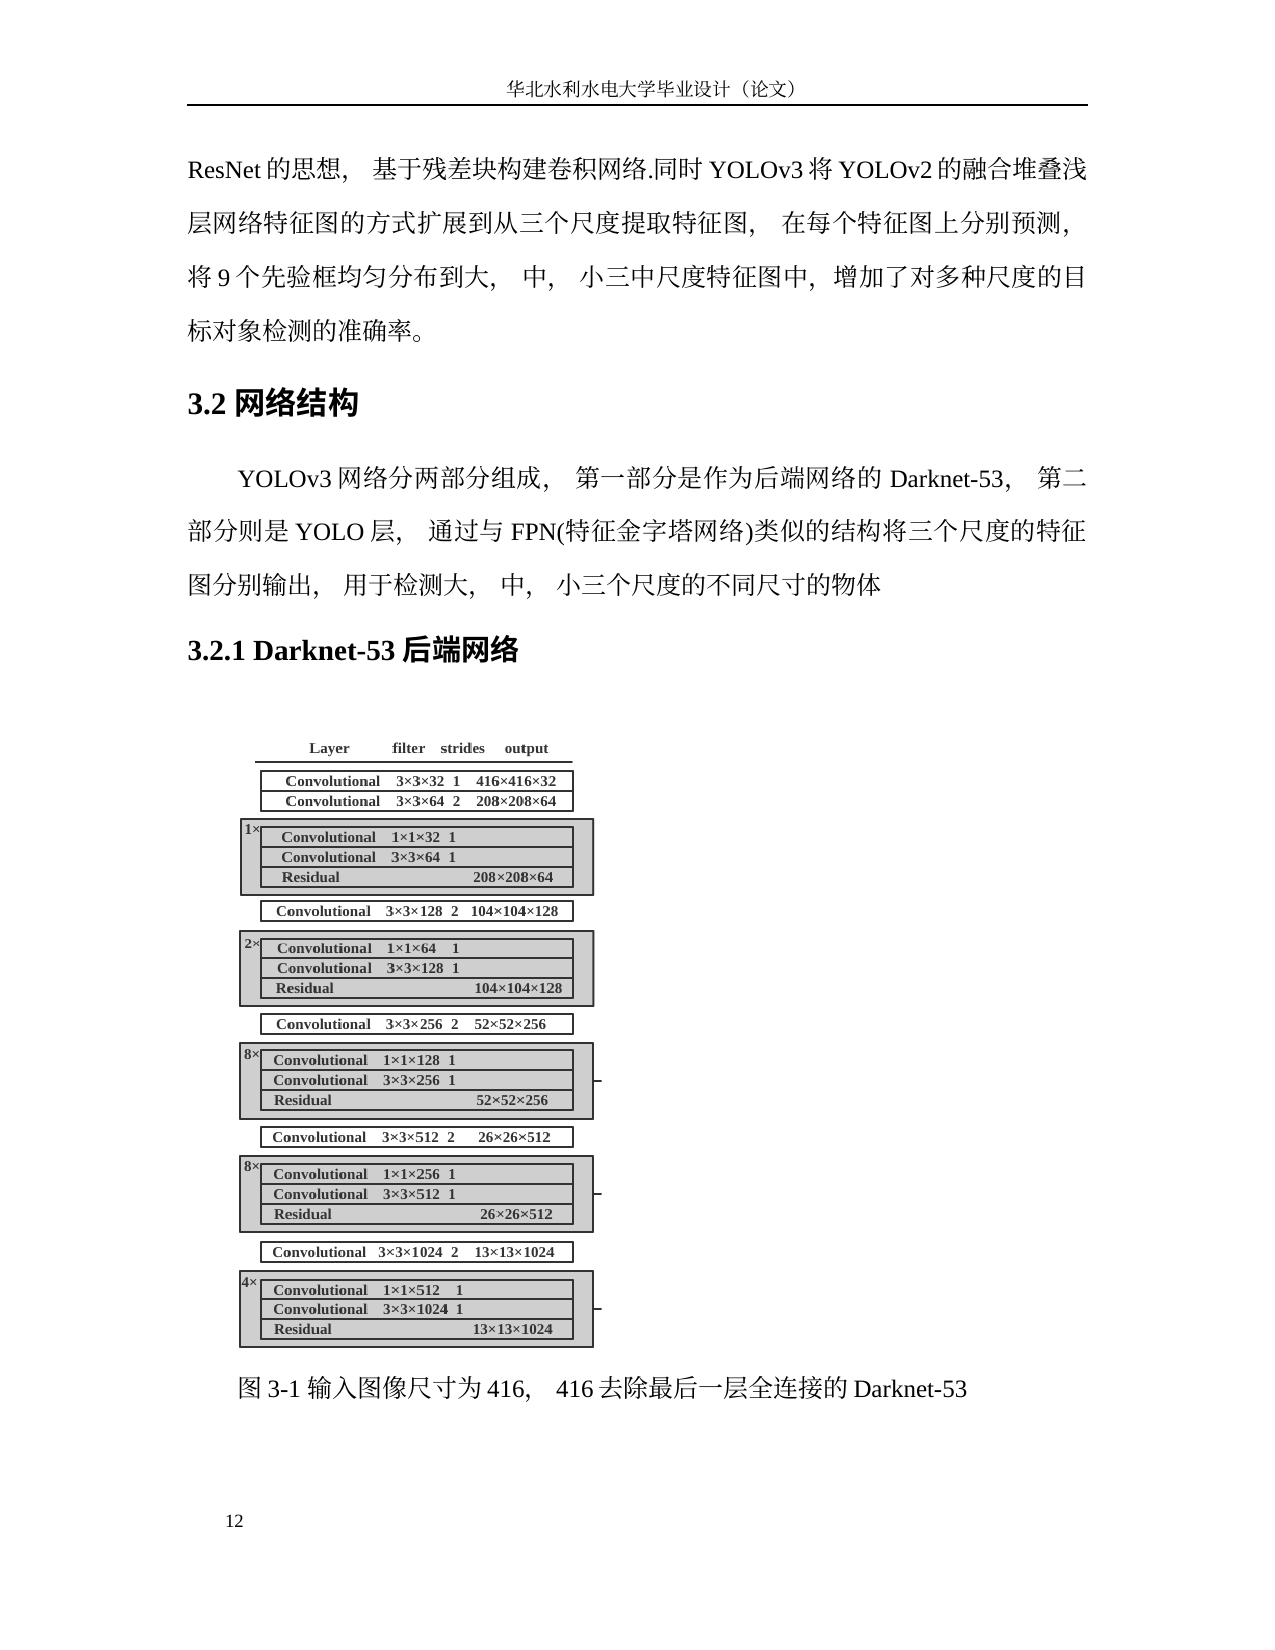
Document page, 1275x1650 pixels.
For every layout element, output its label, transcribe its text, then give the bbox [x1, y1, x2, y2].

picture [237, 738, 602, 1355]
text 图3-1 输入图像尺寸为416， 416去除最后一层全连接的Darknet-53 [187, 1369, 1088, 1405]
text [187, 150, 1088, 347]
text Darknet-53 后端网络 [187, 626, 1088, 668]
text 网络结构 [187, 378, 1088, 423]
text YOLOv3网络分两部分组成， 第一部分是作为后端网络的Darknet-53， 第二部分则是YOLO层， 通过与FPN(特征金字塔网络)类似的结构将三个尺度的特征图分别输出， 用于检测大， 中， 小三个尺度的不同尺寸的物体 [187, 458, 1088, 602]
